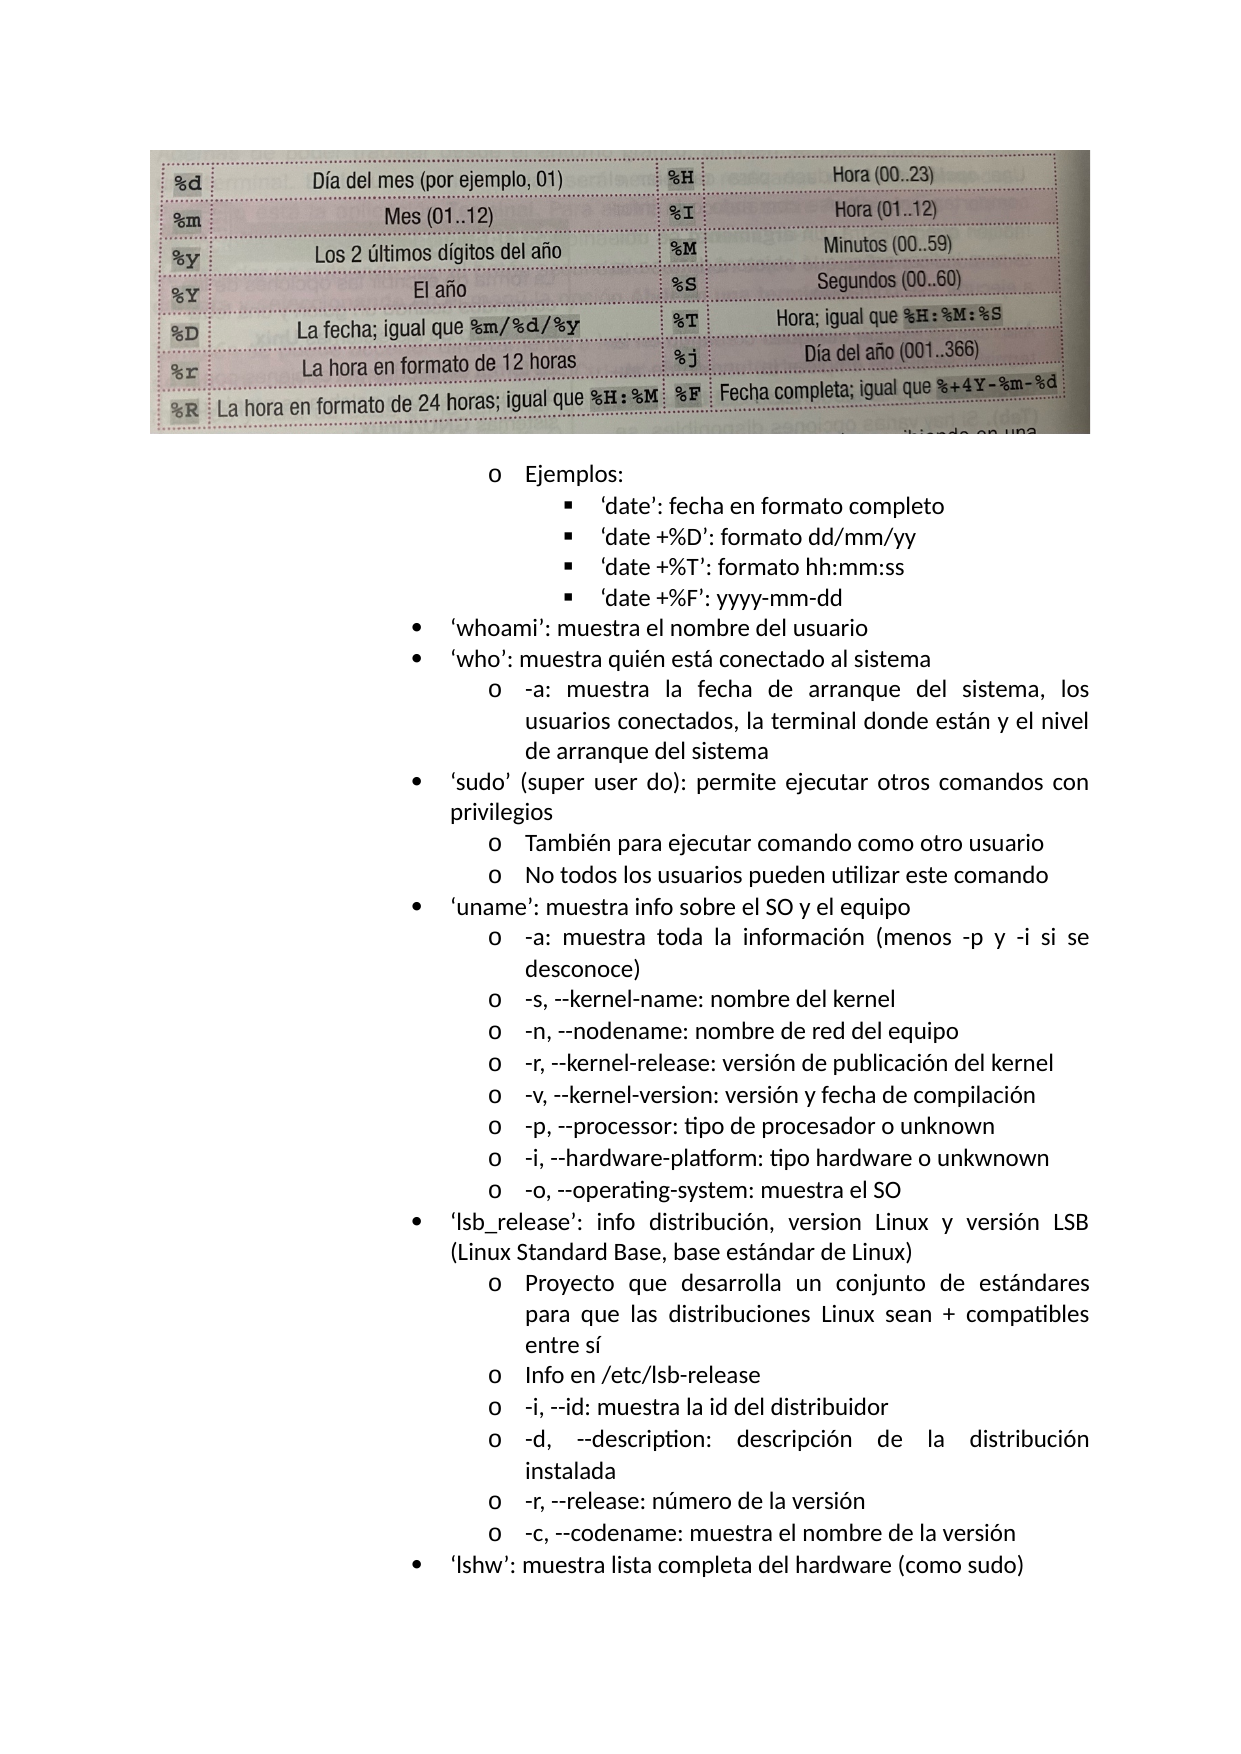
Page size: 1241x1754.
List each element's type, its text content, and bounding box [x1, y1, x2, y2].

list -i, --hardware-platform: tipo hardware o unkwnown [487, 1142, 1090, 1174]
list ‘lsb_release’: info distribución, version Linux y versión LSB (Linux Standard Base, base estándar de Linux) [412, 1206, 1090, 1267]
list ‘lshw’: muestra lista completa del hardware (como sudo) [412, 1549, 1090, 1579]
list ‘sudo’ (super user do): permite ejecutar otros comandos con privilegios [412, 766, 1090, 827]
list -r, --release: número de la versión [487, 1486, 1090, 1517]
list Proyecto que desarrolla un conjunto de estándares para que las distribuciones Linux sean + compatibles entre sí [487, 1267, 1090, 1360]
list -r, --kernel-release: versión de publicación del kernel [487, 1047, 1090, 1079]
list ‘date +%F’: yyyy-mm-dd [562, 582, 1090, 612]
list -i, --id: muestra la id del distribuidor [487, 1391, 1090, 1423]
list ‘uname’: muestra info sobre el SO y el equipo [412, 891, 1090, 921]
list No todos los usuarios pueden utilizar este comando [487, 859, 1090, 891]
list ‘who’: muestra quién está conectado al sistema [412, 643, 1090, 673]
list -a: muestra toda la información (menos -p y -i si se desconoce) [487, 921, 1090, 983]
list -a: muestra la fecha de arranque del sistema, los usuarios conectados, la terminal donde están y el nivel de arranque del sistema [487, 673, 1090, 766]
list Info en /etc/lsb-release [487, 1360, 1090, 1391]
list -d, --description: descripción de la distribución instalada [487, 1423, 1090, 1486]
list ‘date +%T’: formato hh:mm:ss [562, 551, 1090, 582]
list -s, --kernel-name: nombre del kernel [487, 983, 1090, 1015]
list -p, --processor: tipo de procesador o unknown [487, 1111, 1090, 1142]
list -o, --operating-system: muestra el SO [487, 1174, 1090, 1206]
list ‘date +%D’: formato dd/mm/yy [562, 521, 1090, 551]
list ‘whoami’: muestra el nombre del usuario [412, 612, 1090, 643]
list También para ejecutar comando como otro usuario [487, 827, 1090, 859]
list -n, --nodename: nombre de red del equipo [487, 1015, 1090, 1047]
picture [150, 150, 1091, 434]
list Ejemplos: [487, 458, 1090, 490]
list ‘date’: fecha en formato completo [562, 490, 1090, 521]
list -v, --kernel-version: versión y fecha de compilación [487, 1079, 1090, 1111]
list -c, --codename: muestra el nombre de la versión [487, 1517, 1090, 1549]
